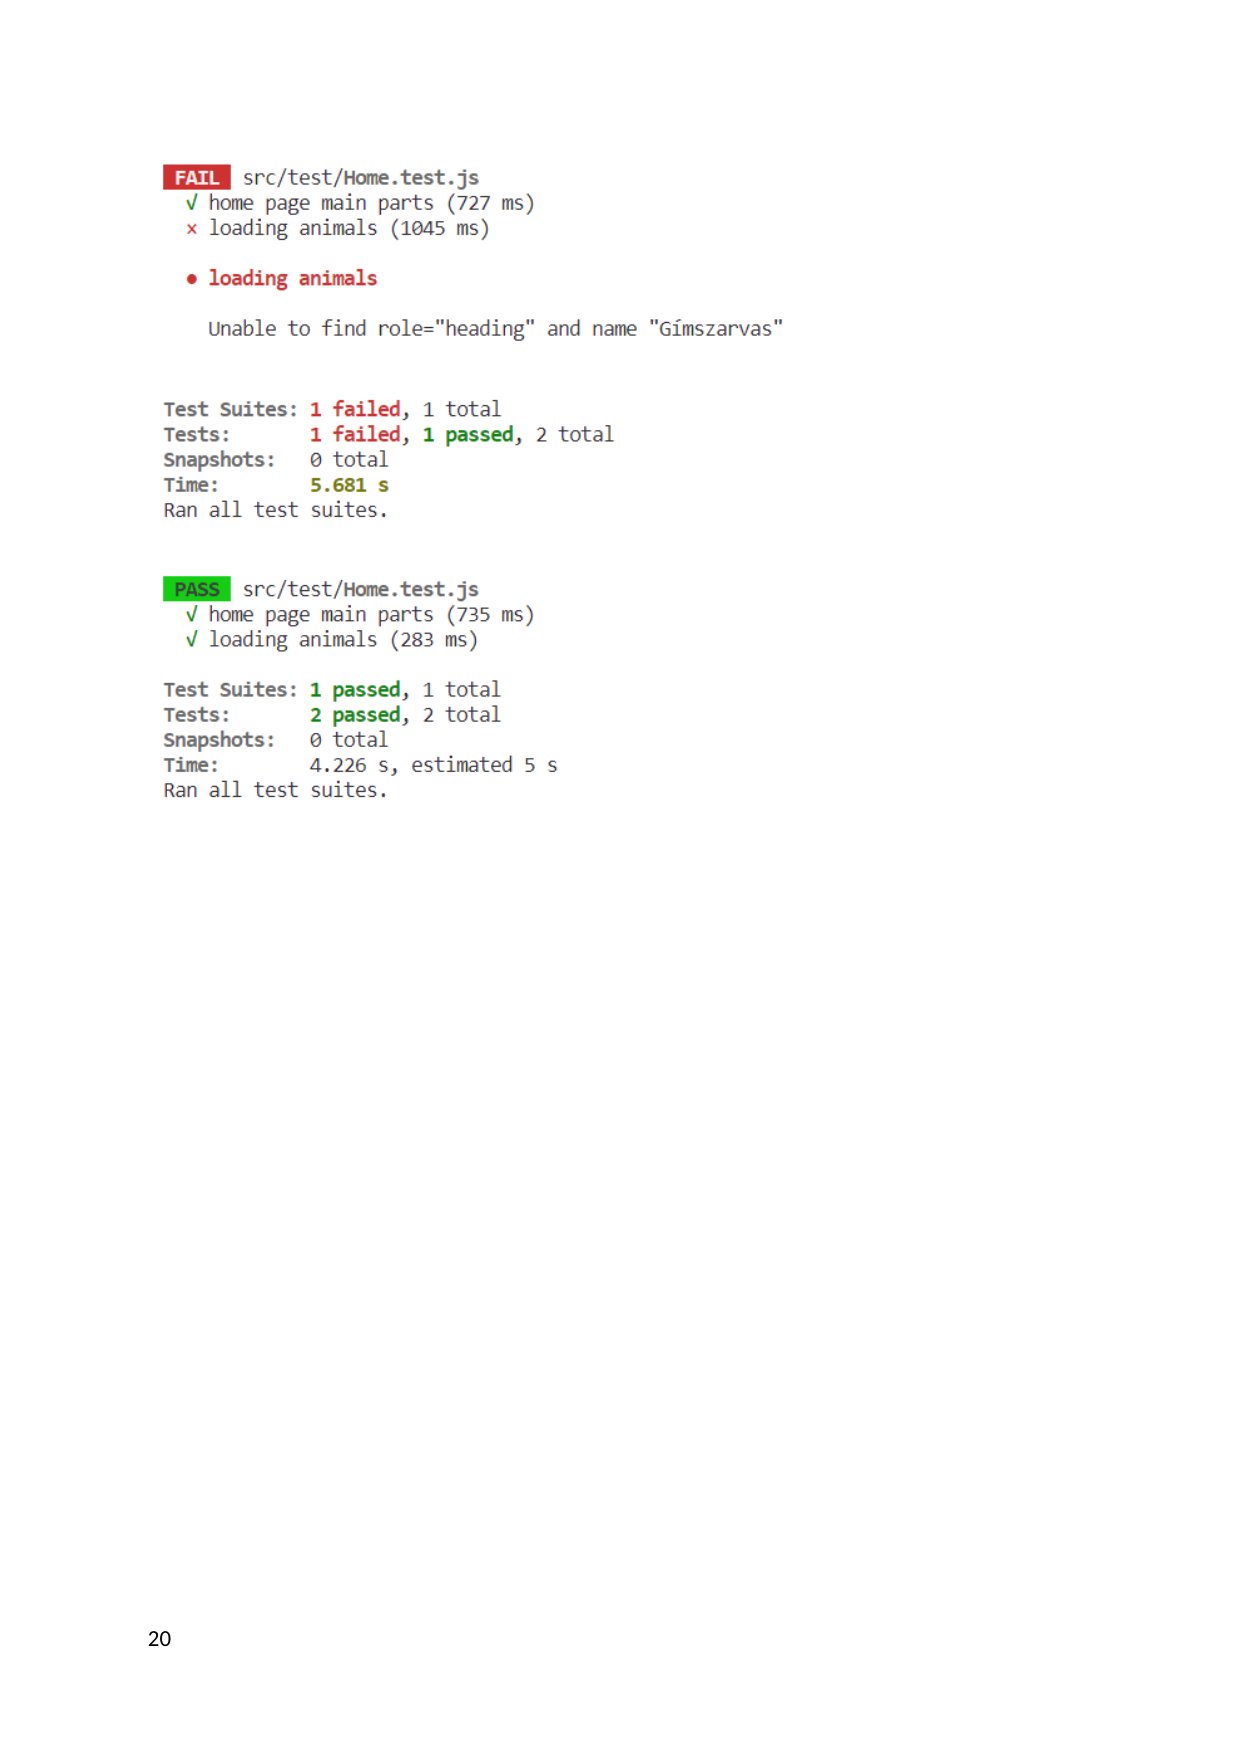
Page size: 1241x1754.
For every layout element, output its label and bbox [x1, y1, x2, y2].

picture [147, 385, 647, 536]
picture [147, 147, 846, 361]
picture [147, 560, 674, 816]
